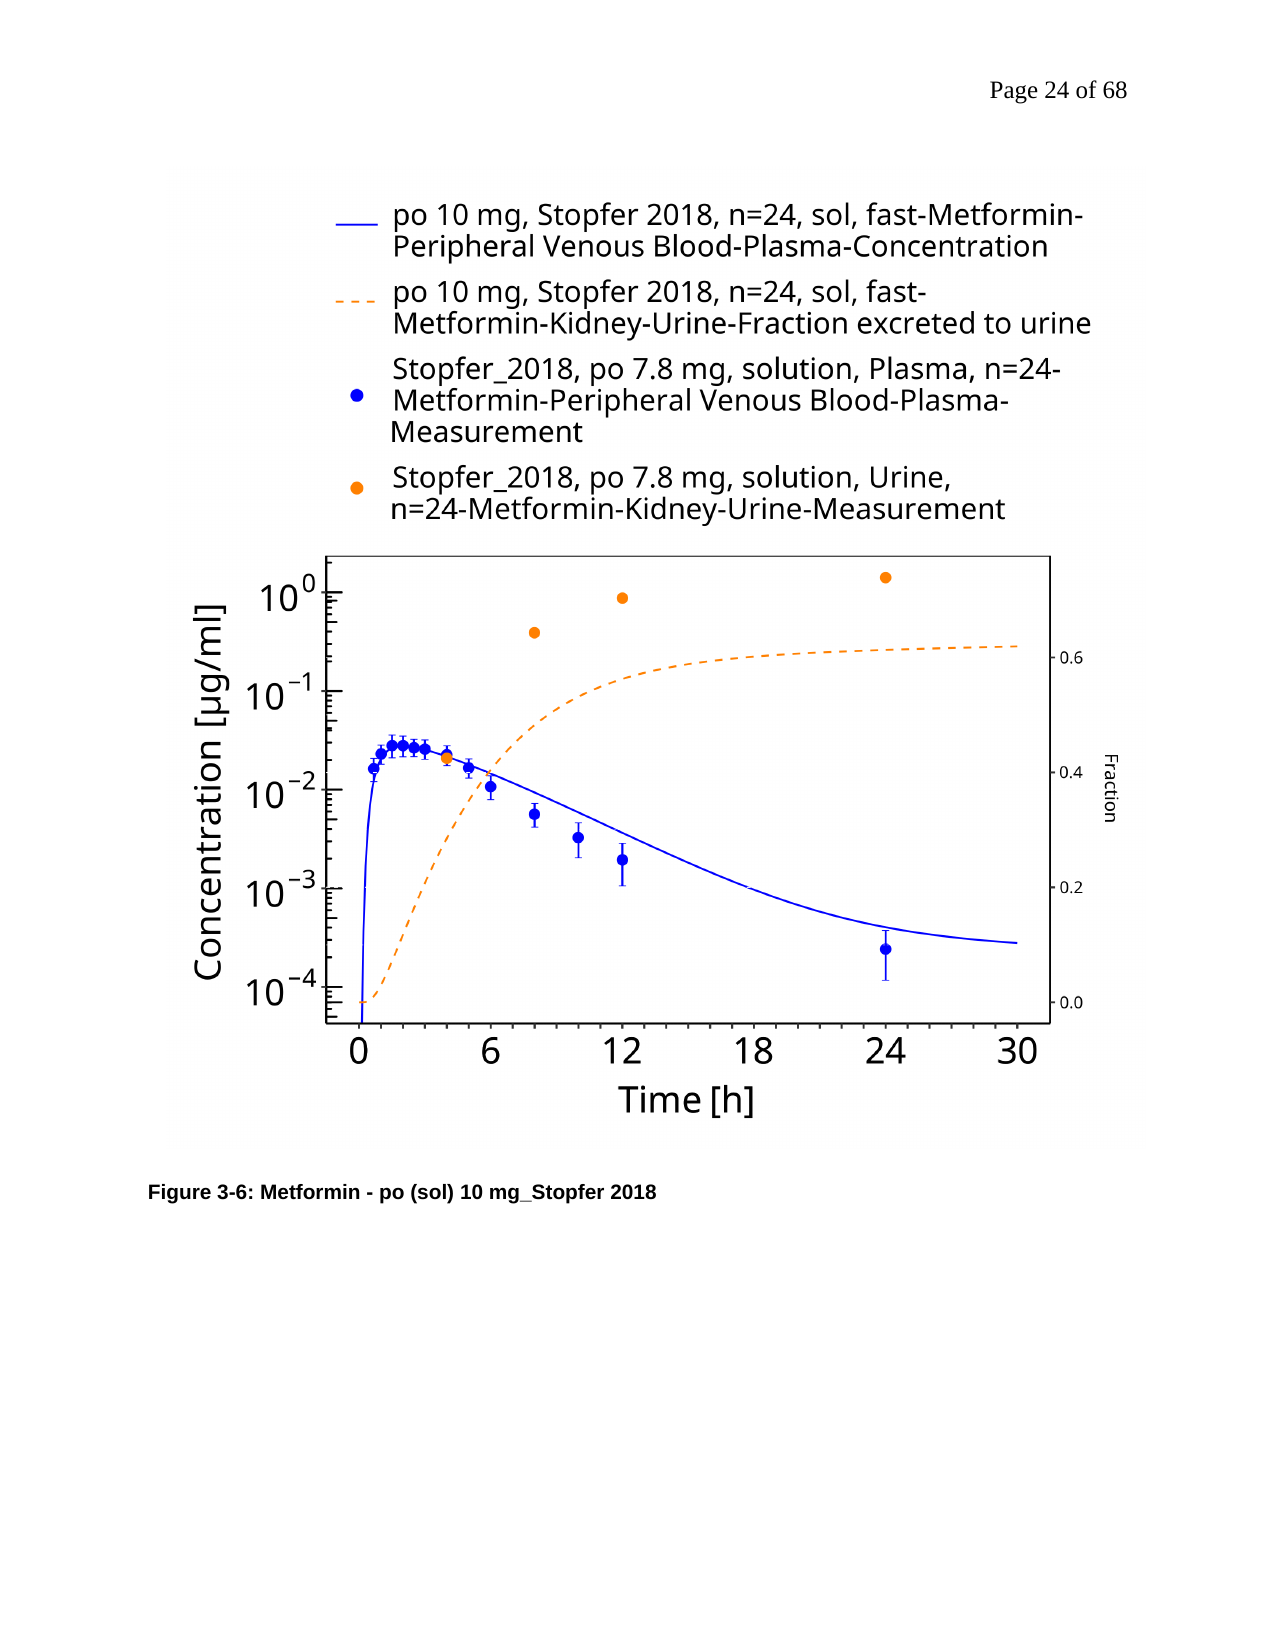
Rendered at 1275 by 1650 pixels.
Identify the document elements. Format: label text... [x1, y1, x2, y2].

picture [166, 166, 1146, 1149]
text Figure 3-6: Metformin - po (sol) 10 mg_Stopfer 2018 [148, 1180, 1127, 1204]
